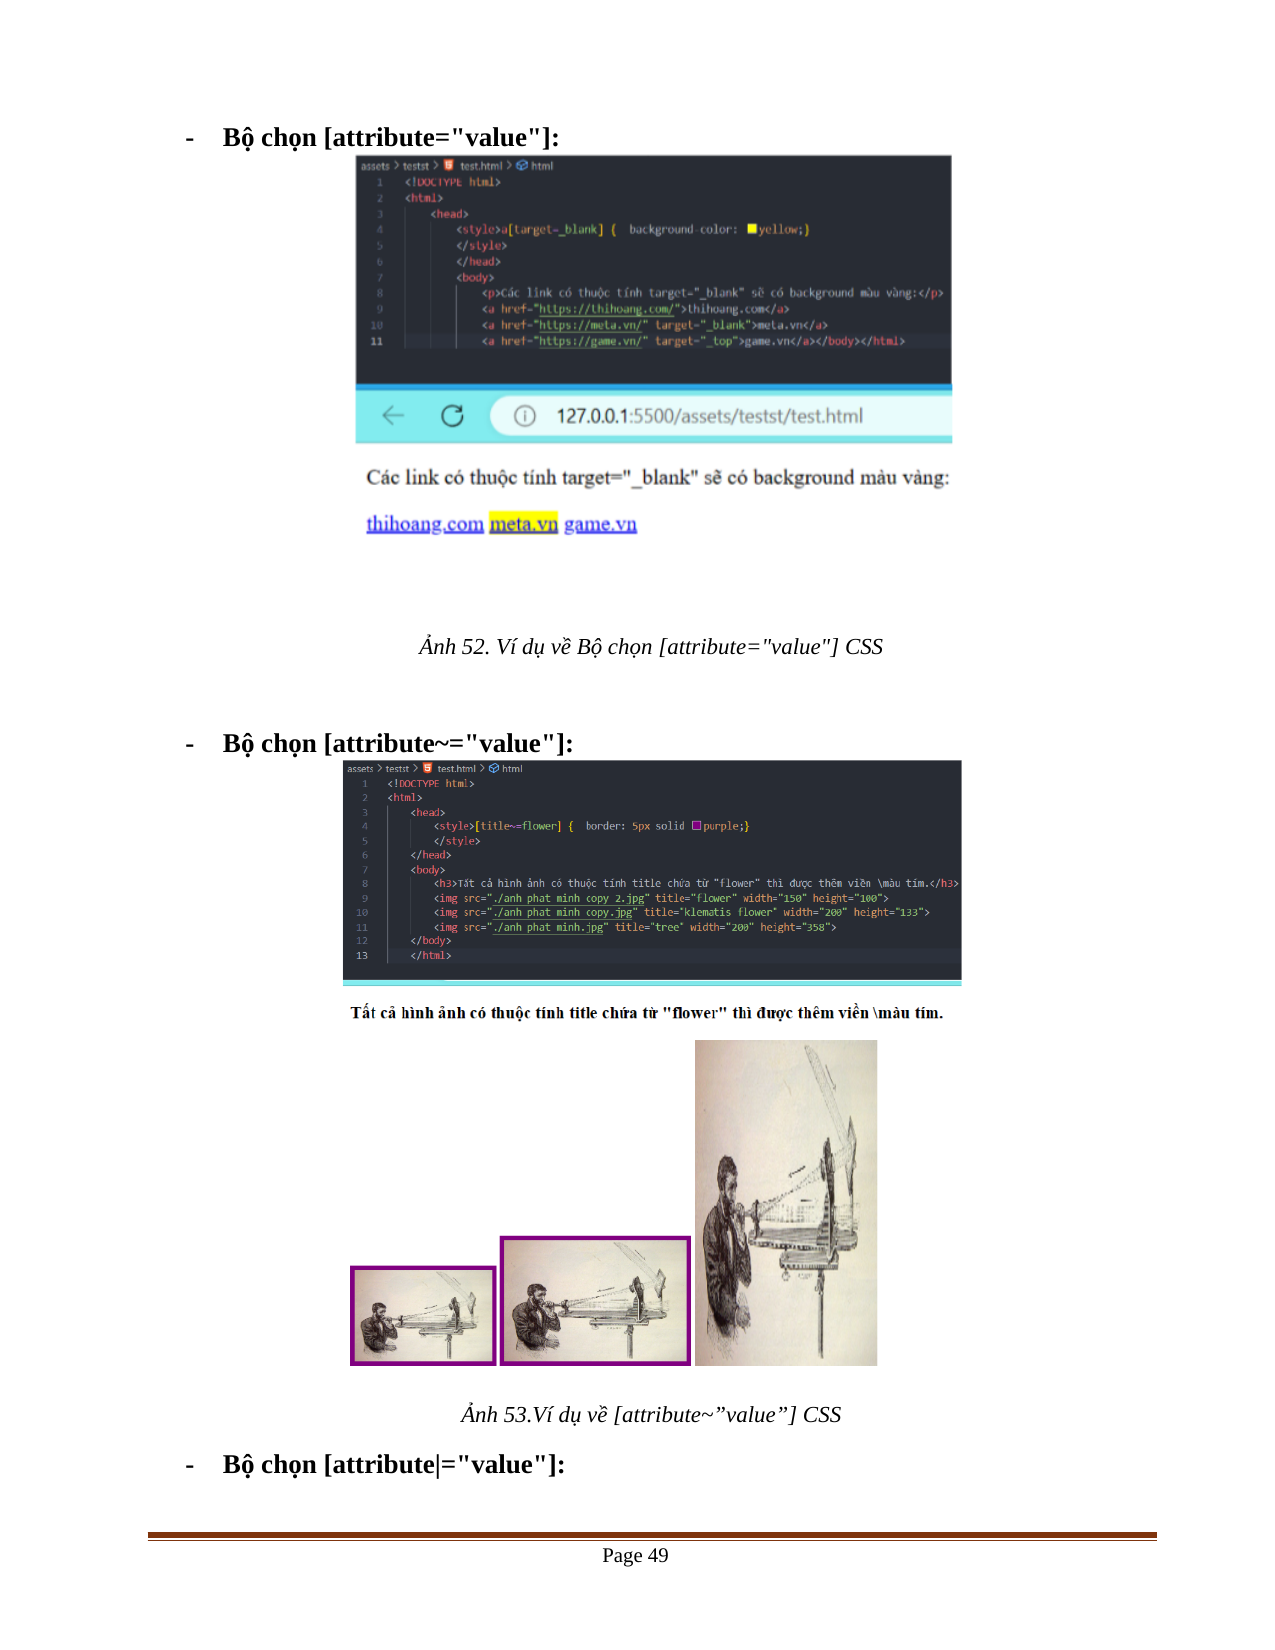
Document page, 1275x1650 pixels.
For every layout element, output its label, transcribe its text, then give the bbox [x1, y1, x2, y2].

list Bộ chọn [attribute~="value"]: [185, 727, 1157, 758]
picture [342, 758, 962, 1380]
text Ảnh 52. Ví dụ về Bộ chọn [attribute="value"] CSS [148, 633, 1157, 659]
text Ảnh 53.Ví dụ về [attribute~”value”] CSS [148, 1401, 1157, 1427]
list Bộ chọn [attribute|="value"]: [185, 1448, 1157, 1479]
list Bộ chọn [attribute="value"]: [185, 121, 1157, 152]
picture [352, 152, 953, 612]
